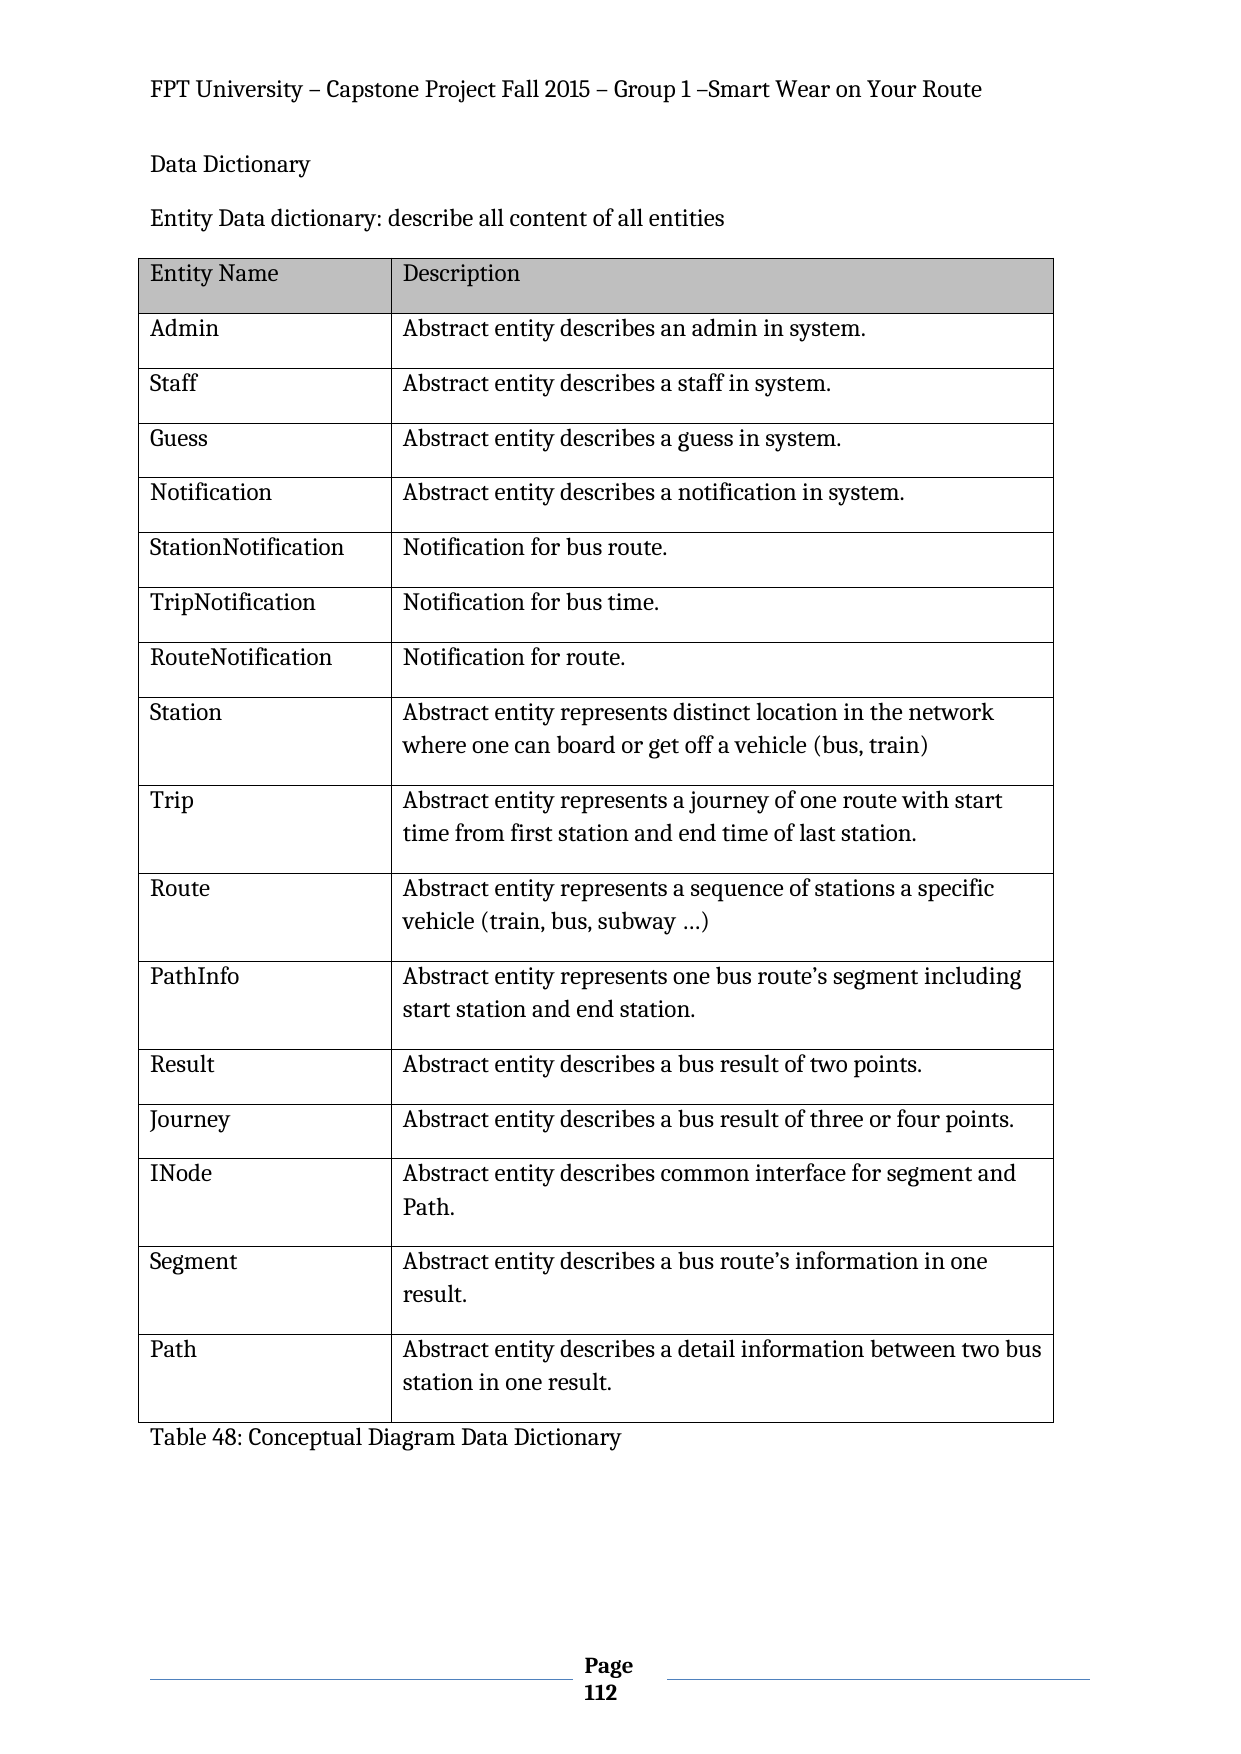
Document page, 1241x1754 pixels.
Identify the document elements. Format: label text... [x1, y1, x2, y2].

table_cell StationNotification [139, 533, 391, 587]
table_cell Route [139, 874, 391, 961]
table_cell Abstract entity describes a detail information between two bus station in one result. [392, 1335, 1053, 1422]
table_cell Station [139, 698, 391, 785]
table_cell Abstract entity describes a guess in system. [392, 424, 1053, 477]
table_cell Result [139, 1050, 391, 1103]
table_cell Abstract entity represents distinct location in the network where one can board or get off a vehicle (bus, train) [392, 698, 1053, 785]
table_cell Entity Name [139, 259, 391, 313]
table_cell Notification for bus route. [392, 533, 1053, 587]
table_cell Admin [139, 314, 391, 367]
table_cell RouteNotification [139, 643, 391, 697]
table_cell Abstract entity describes an admin in system. [392, 314, 1053, 367]
table_cell Abstract entity describes a notification in system. [392, 478, 1053, 532]
text Data Dictionary [150, 150, 1090, 179]
table_cell Abstract entity describes a bus result of three or four points. [392, 1105, 1053, 1158]
table_cell Notification [139, 478, 391, 532]
table_cell Guess [139, 424, 391, 477]
table_cell Notification for bus time. [392, 588, 1053, 642]
table_cell Path [139, 1335, 391, 1422]
table_cell Abstract entity represents one bus route’s segment including start station and end station. [392, 962, 1053, 1048]
table_cell Abstract entity describes a staff in system. [392, 369, 1053, 422]
table_cell Abstract entity describes a bus route’s information in one result. [392, 1247, 1053, 1334]
table_cell Staff [139, 369, 391, 422]
table_header Entity Data dictionary: describe all content of all entities [139, 204, 1053, 258]
table_cell Abstract entity describes a bus result of two points. [392, 1050, 1053, 1103]
table_cell Abstract entity represents a sequence of stations a specific vehicle (train, bus, subway …) [392, 874, 1053, 961]
table_cell Abstract entity describes common interface for segment and Path. [392, 1159, 1053, 1246]
table_cell Notification for route. [392, 643, 1053, 697]
table_cell PathInfo [139, 962, 391, 1048]
table_cell Journey [139, 1105, 391, 1158]
table_cell Description [392, 259, 1053, 313]
table_cell Abstract entity represents a journey of one route with start time from first station and end time of last station. [392, 786, 1053, 873]
table_cell TripNotification [139, 588, 391, 642]
table_cell Segment [139, 1247, 391, 1334]
table_cell Trip [139, 786, 391, 873]
table_cell INode [139, 1159, 391, 1246]
